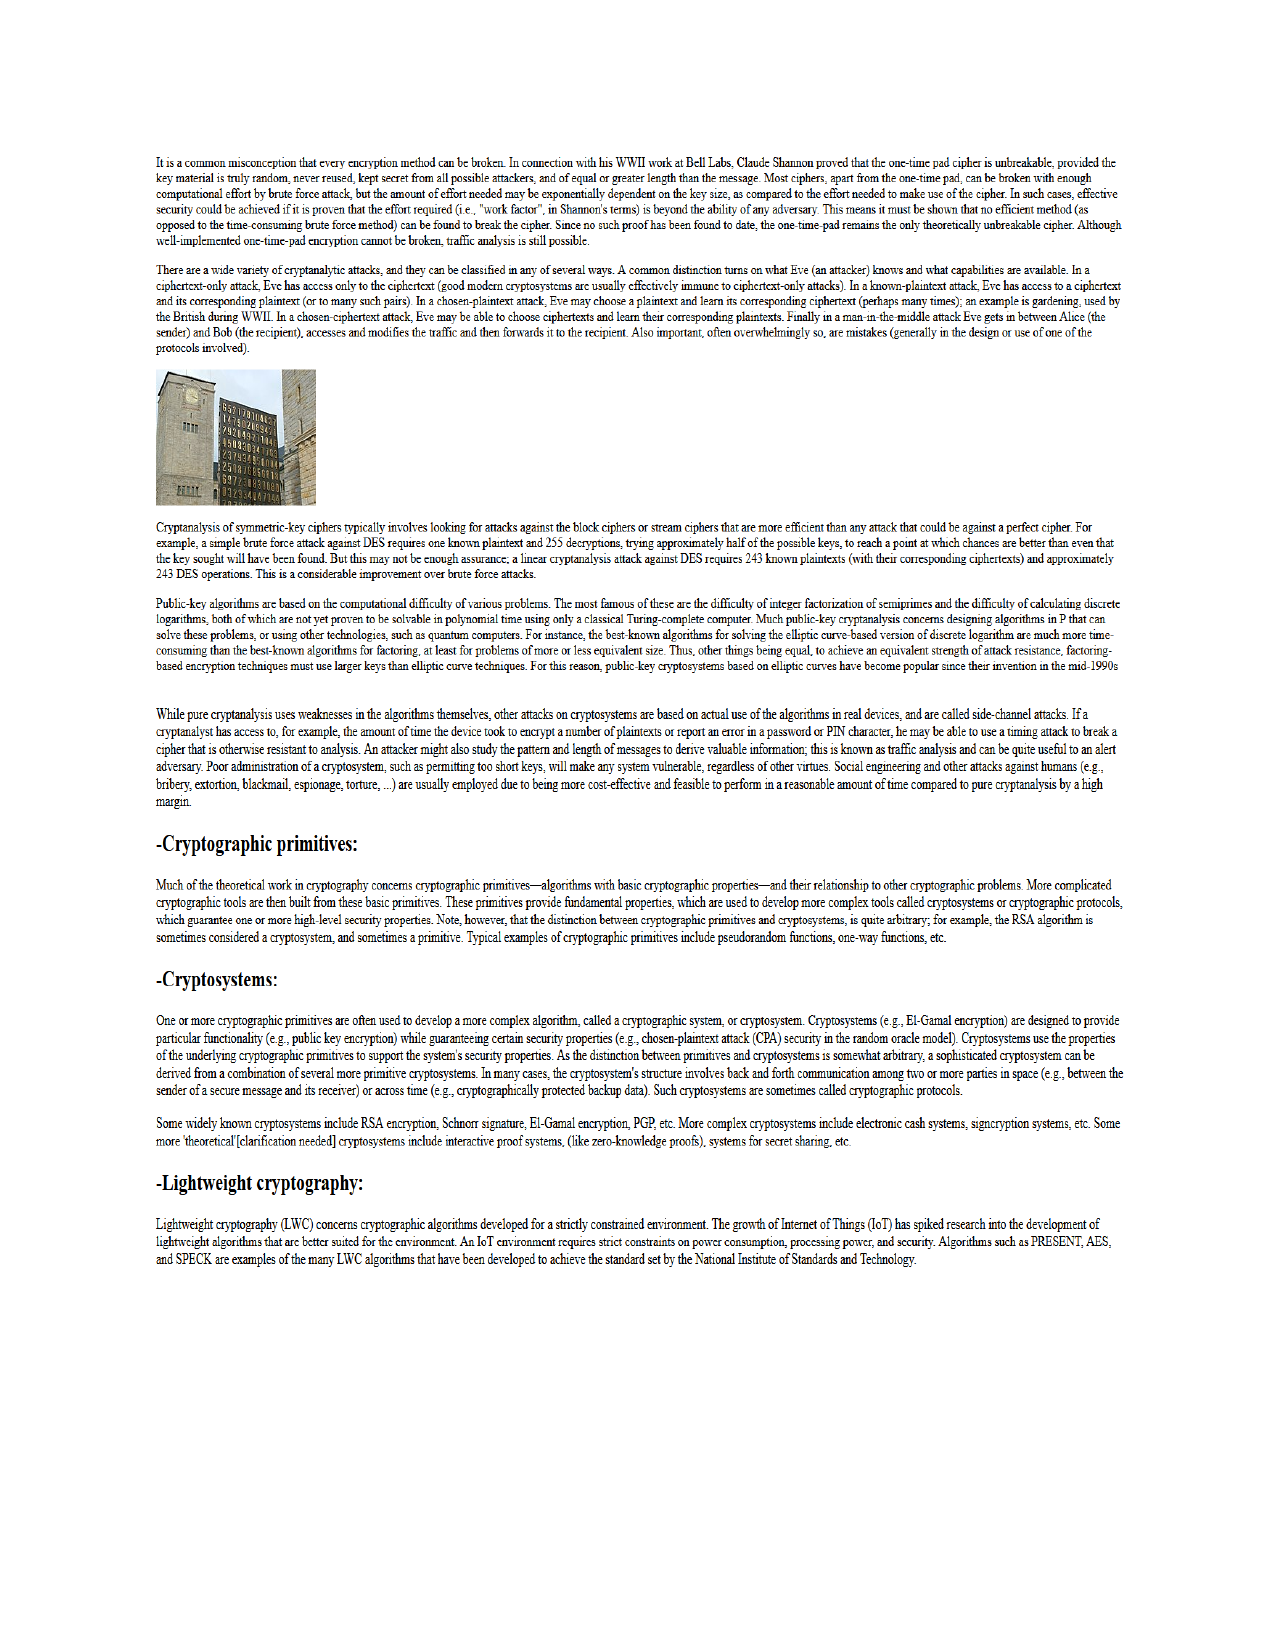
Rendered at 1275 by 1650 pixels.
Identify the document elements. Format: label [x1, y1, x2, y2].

picture [150, 698, 1125, 1274]
picture [150, 150, 1125, 674]
